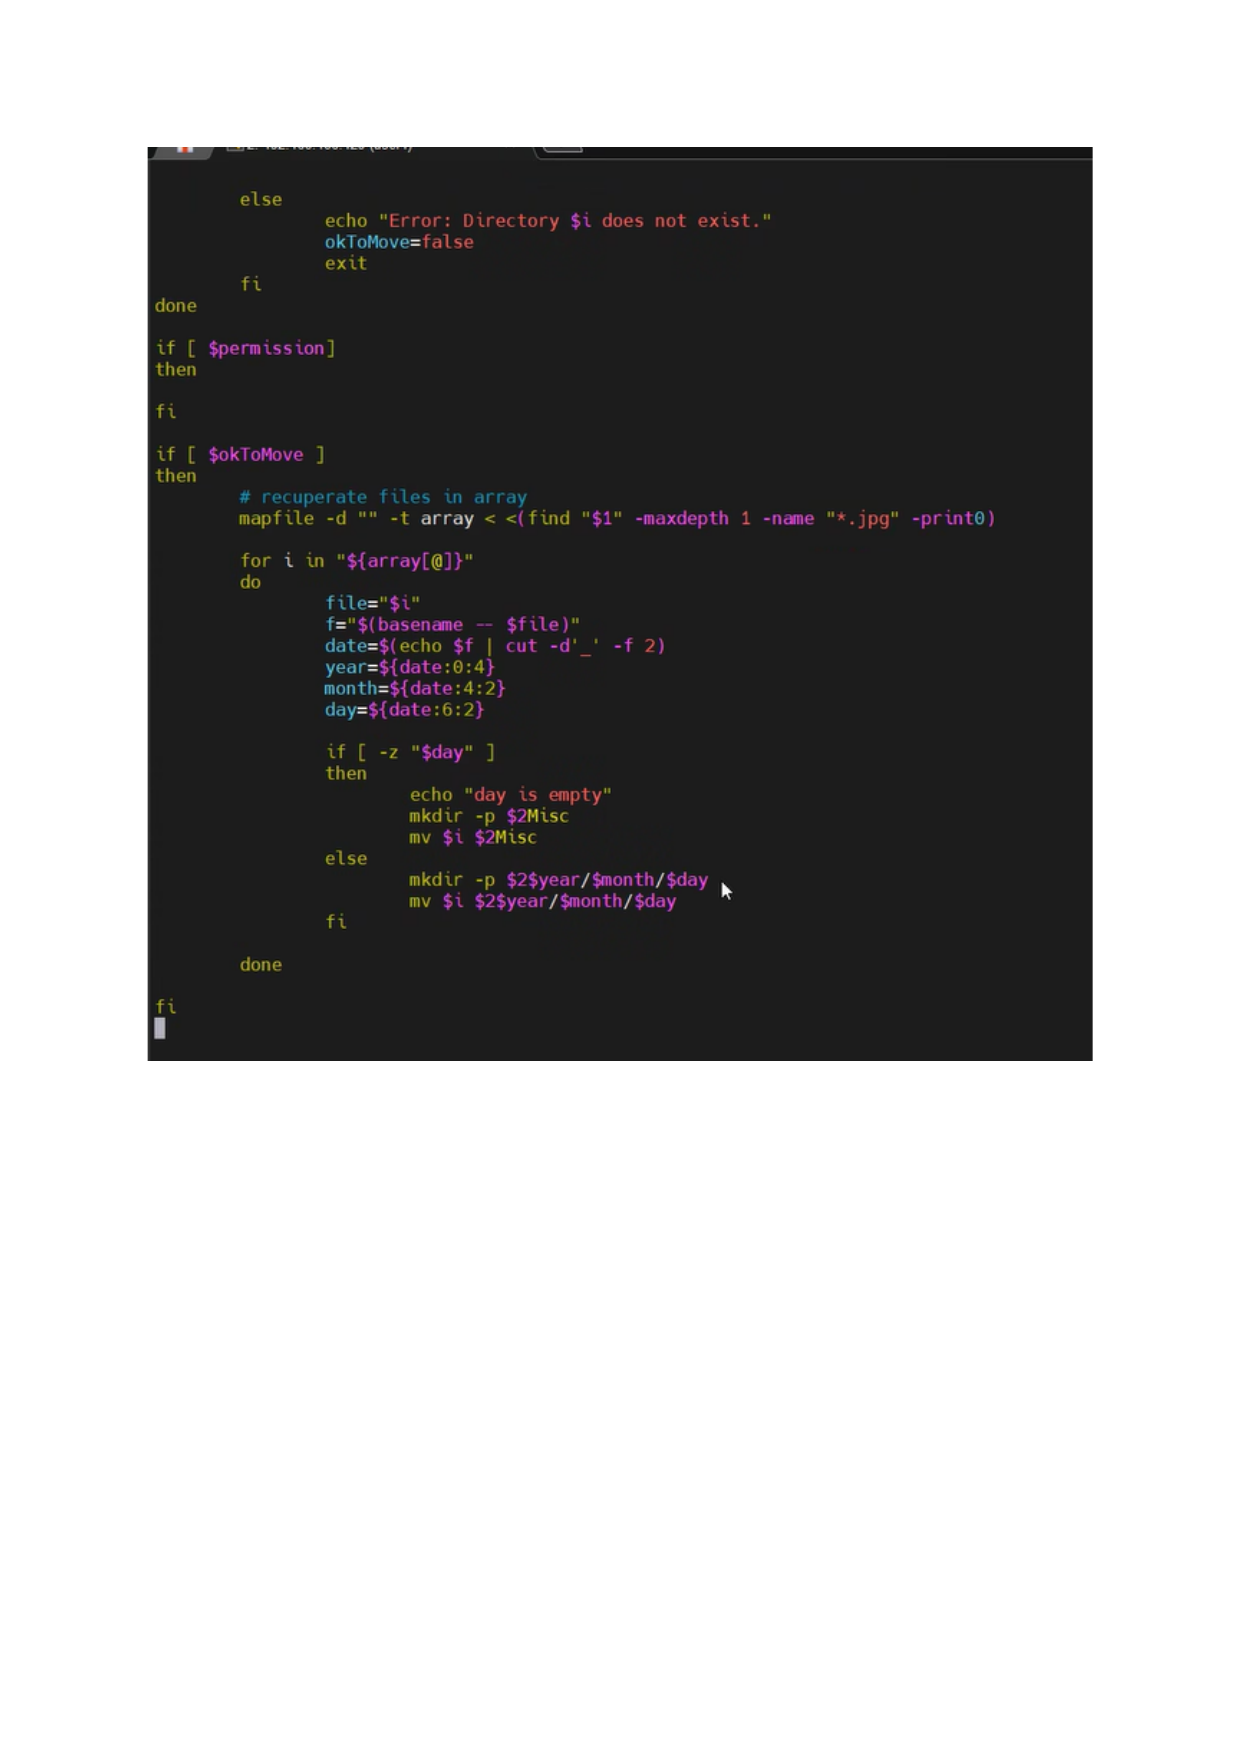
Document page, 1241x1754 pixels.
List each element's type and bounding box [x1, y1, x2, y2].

picture [147, 147, 1093, 1061]
